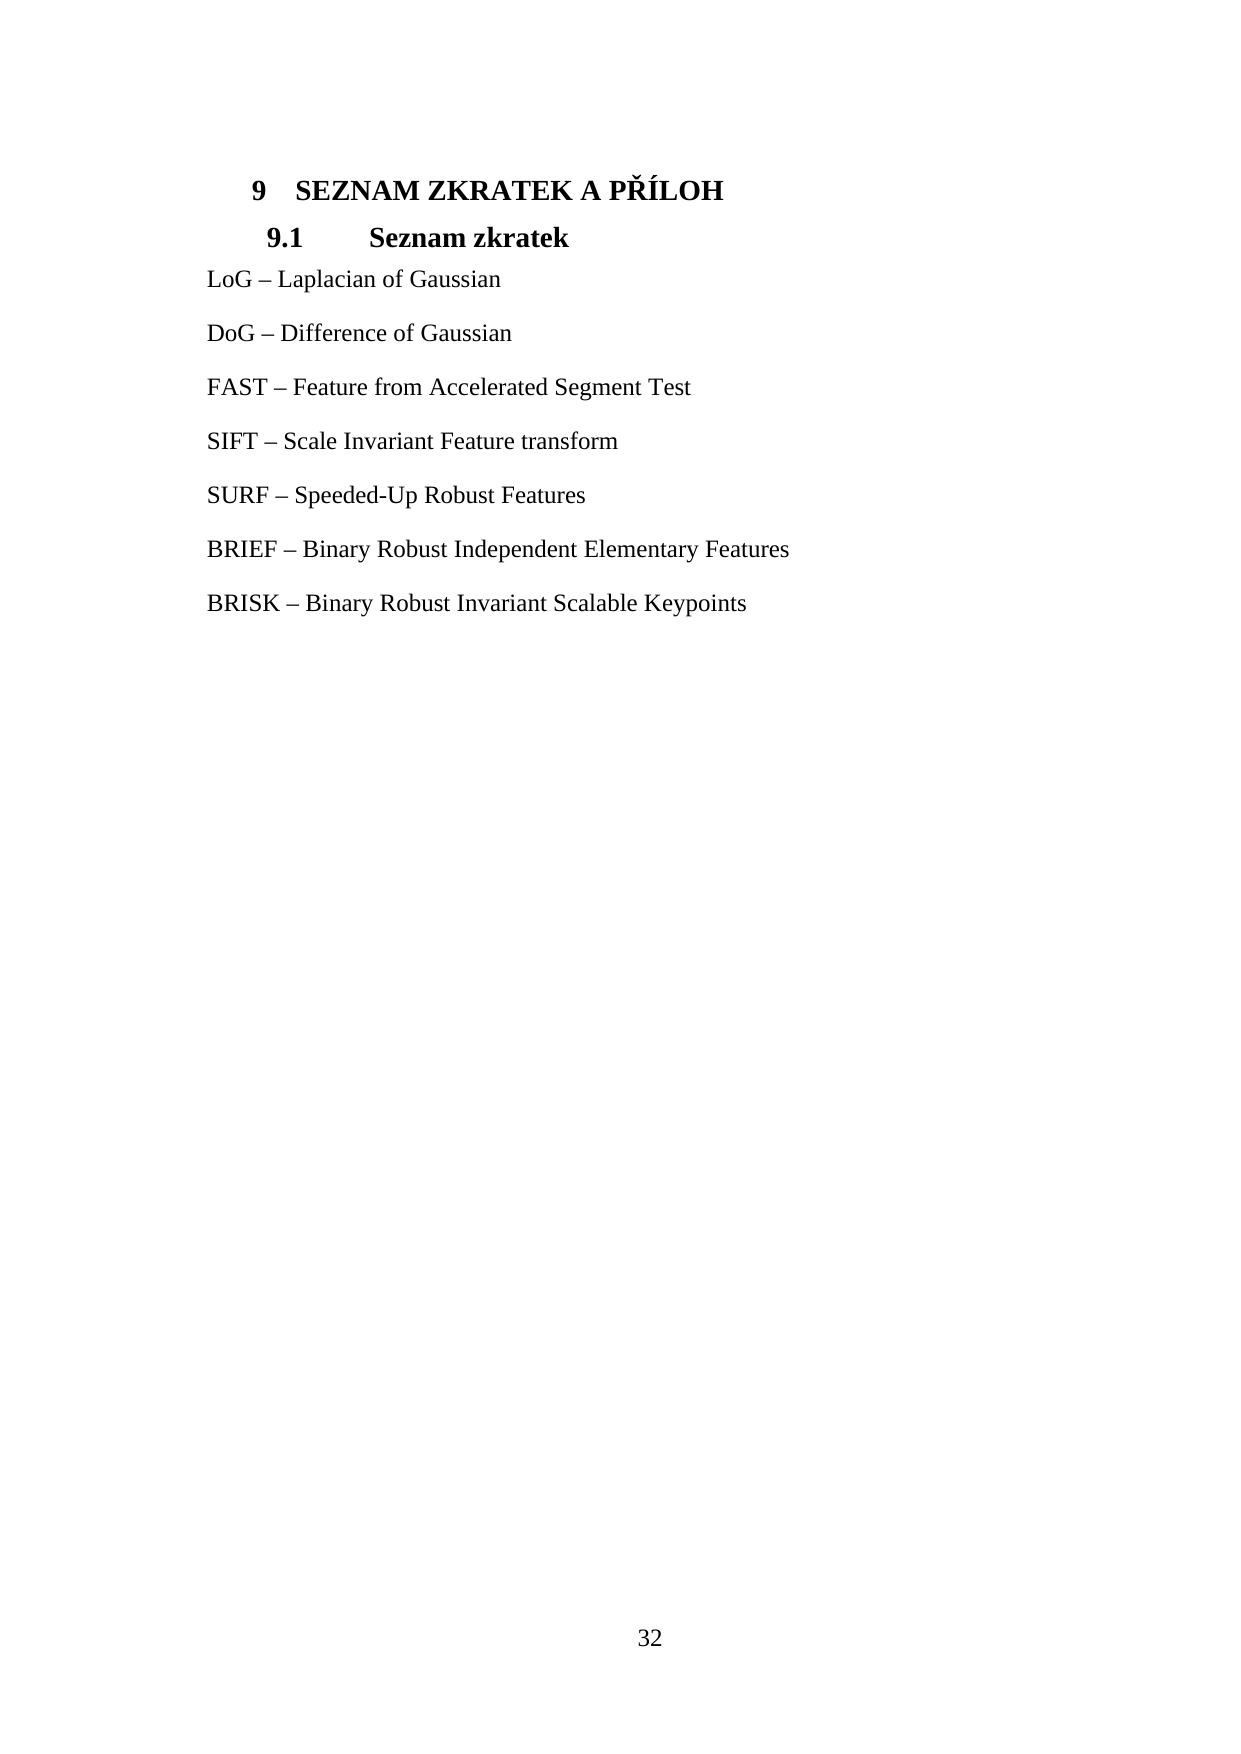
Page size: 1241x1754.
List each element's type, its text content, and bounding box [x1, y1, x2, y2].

text BRISK – Binary Robust Invariant Scalable Keypoints [148, 588, 1093, 616]
text SURF – Speeded-Up Robust Features [148, 480, 1093, 508]
text FAST – Feature from Accelerated Segment Test [148, 372, 1093, 401]
text SIFT – Scale Invariant Feature transform [148, 426, 1093, 454]
text DoG – Difference of Gaussian [148, 318, 1093, 347]
text BRIEF – Binary Robust Independent Elementary Features [148, 534, 1093, 562]
subtitle SEZNAM ZKRATEK A PŘÍLOH [193, 173, 1093, 206]
subtitle Seznam zkratek [208, 220, 1093, 254]
text LoG – Laplacian of Gaussian [148, 264, 1093, 293]
